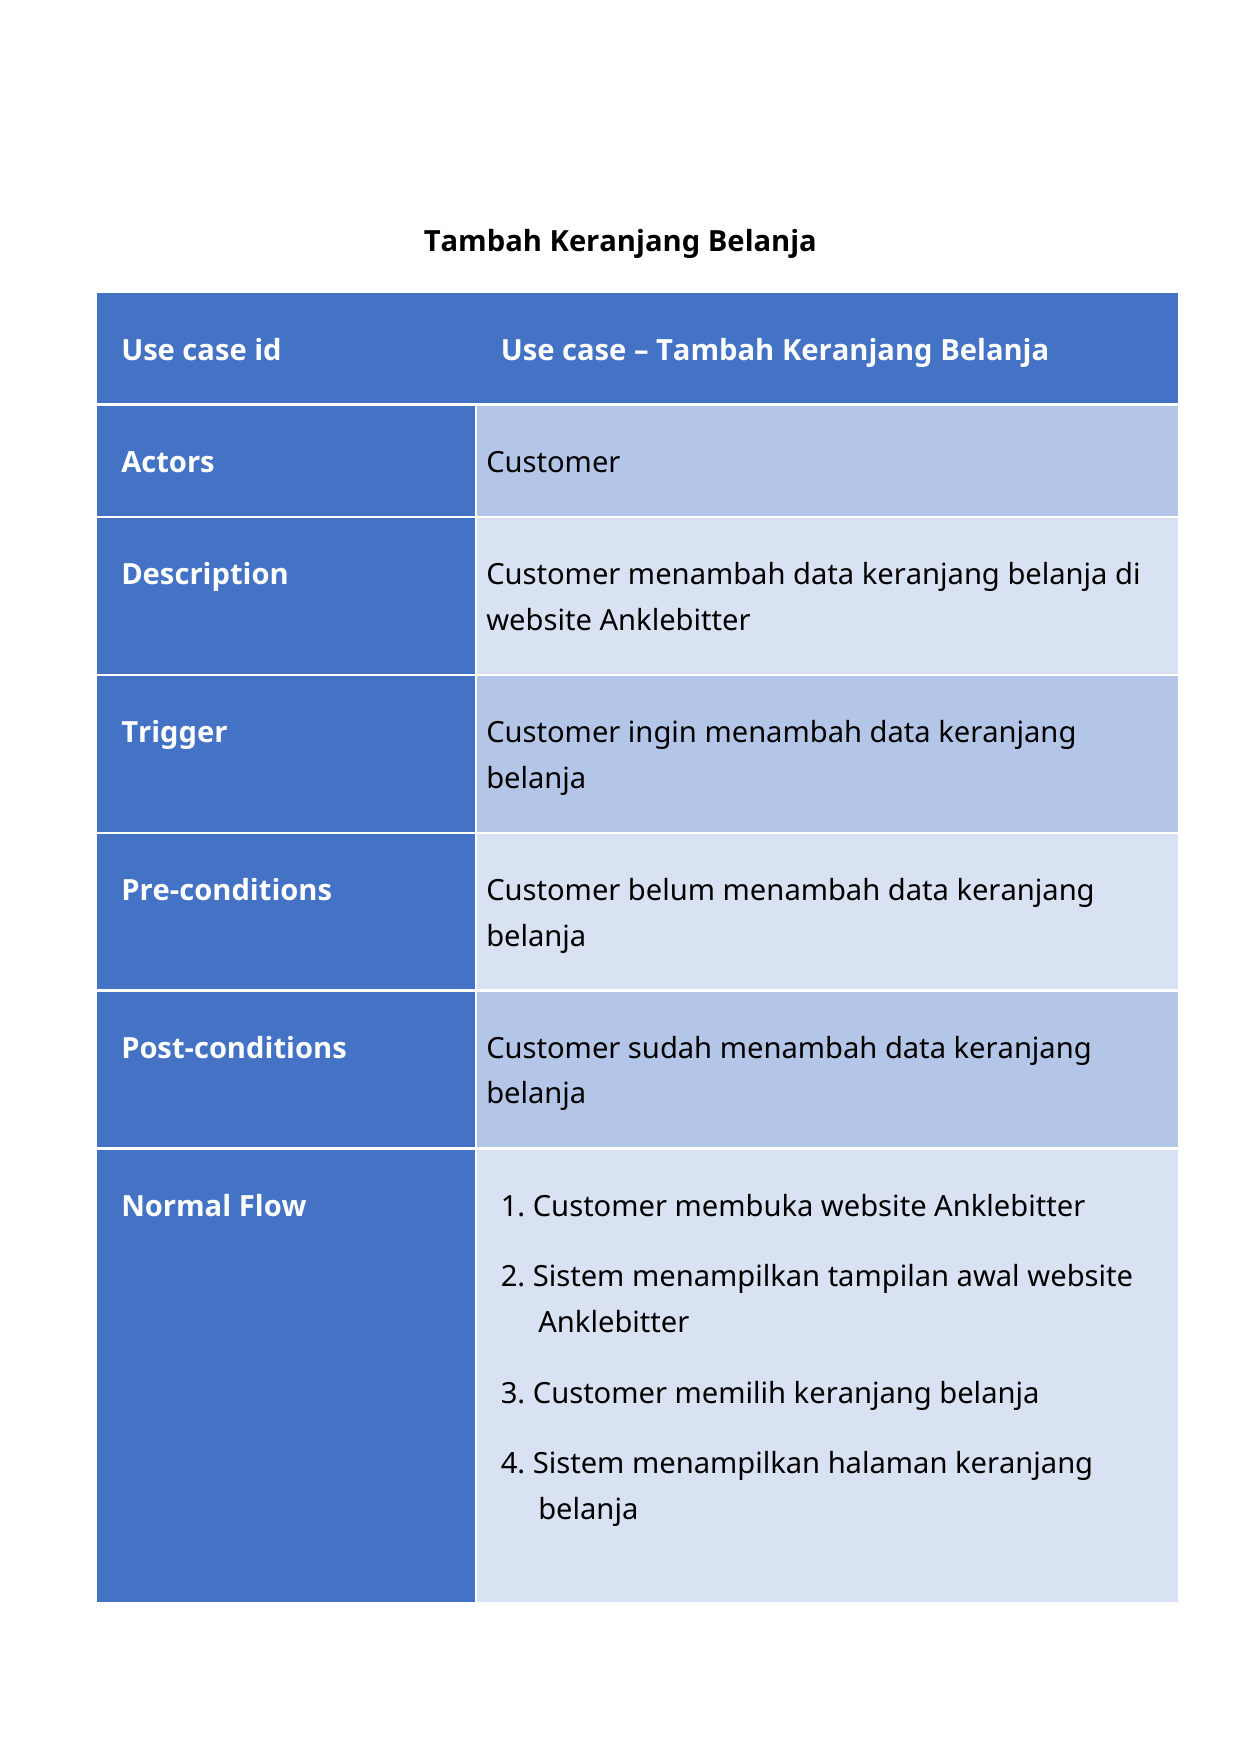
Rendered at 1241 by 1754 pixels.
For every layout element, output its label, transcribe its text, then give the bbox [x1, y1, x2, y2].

table_cell Customer menambah data keranjang belanja di website Anklebitter [477, 518, 1178, 674]
text Tambah Keranjang Belanja [150, 221, 1090, 260]
table_cell Pre-conditions [97, 834, 475, 989]
table_header Use case id [97, 293, 476, 403]
table_cell Trigger [97, 676, 475, 832]
table_cell Customer sudah menambah data keranjang belanja [477, 992, 1178, 1147]
table_cell Customer [477, 406, 1178, 516]
table_cell Customer belum menambah data keranjang belanja [477, 834, 1178, 989]
table_cell Customer ingin menambah data keranjang belanja [477, 676, 1178, 832]
table_cell Post-conditions [97, 992, 475, 1147]
table_cell Actors [97, 406, 475, 516]
table_header Use case – Tambah Keranjang Belanja [476, 293, 1178, 403]
table_cell Normal Flow [97, 1150, 475, 1602]
table_cell Description [97, 518, 475, 674]
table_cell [477, 1150, 1178, 1602]
